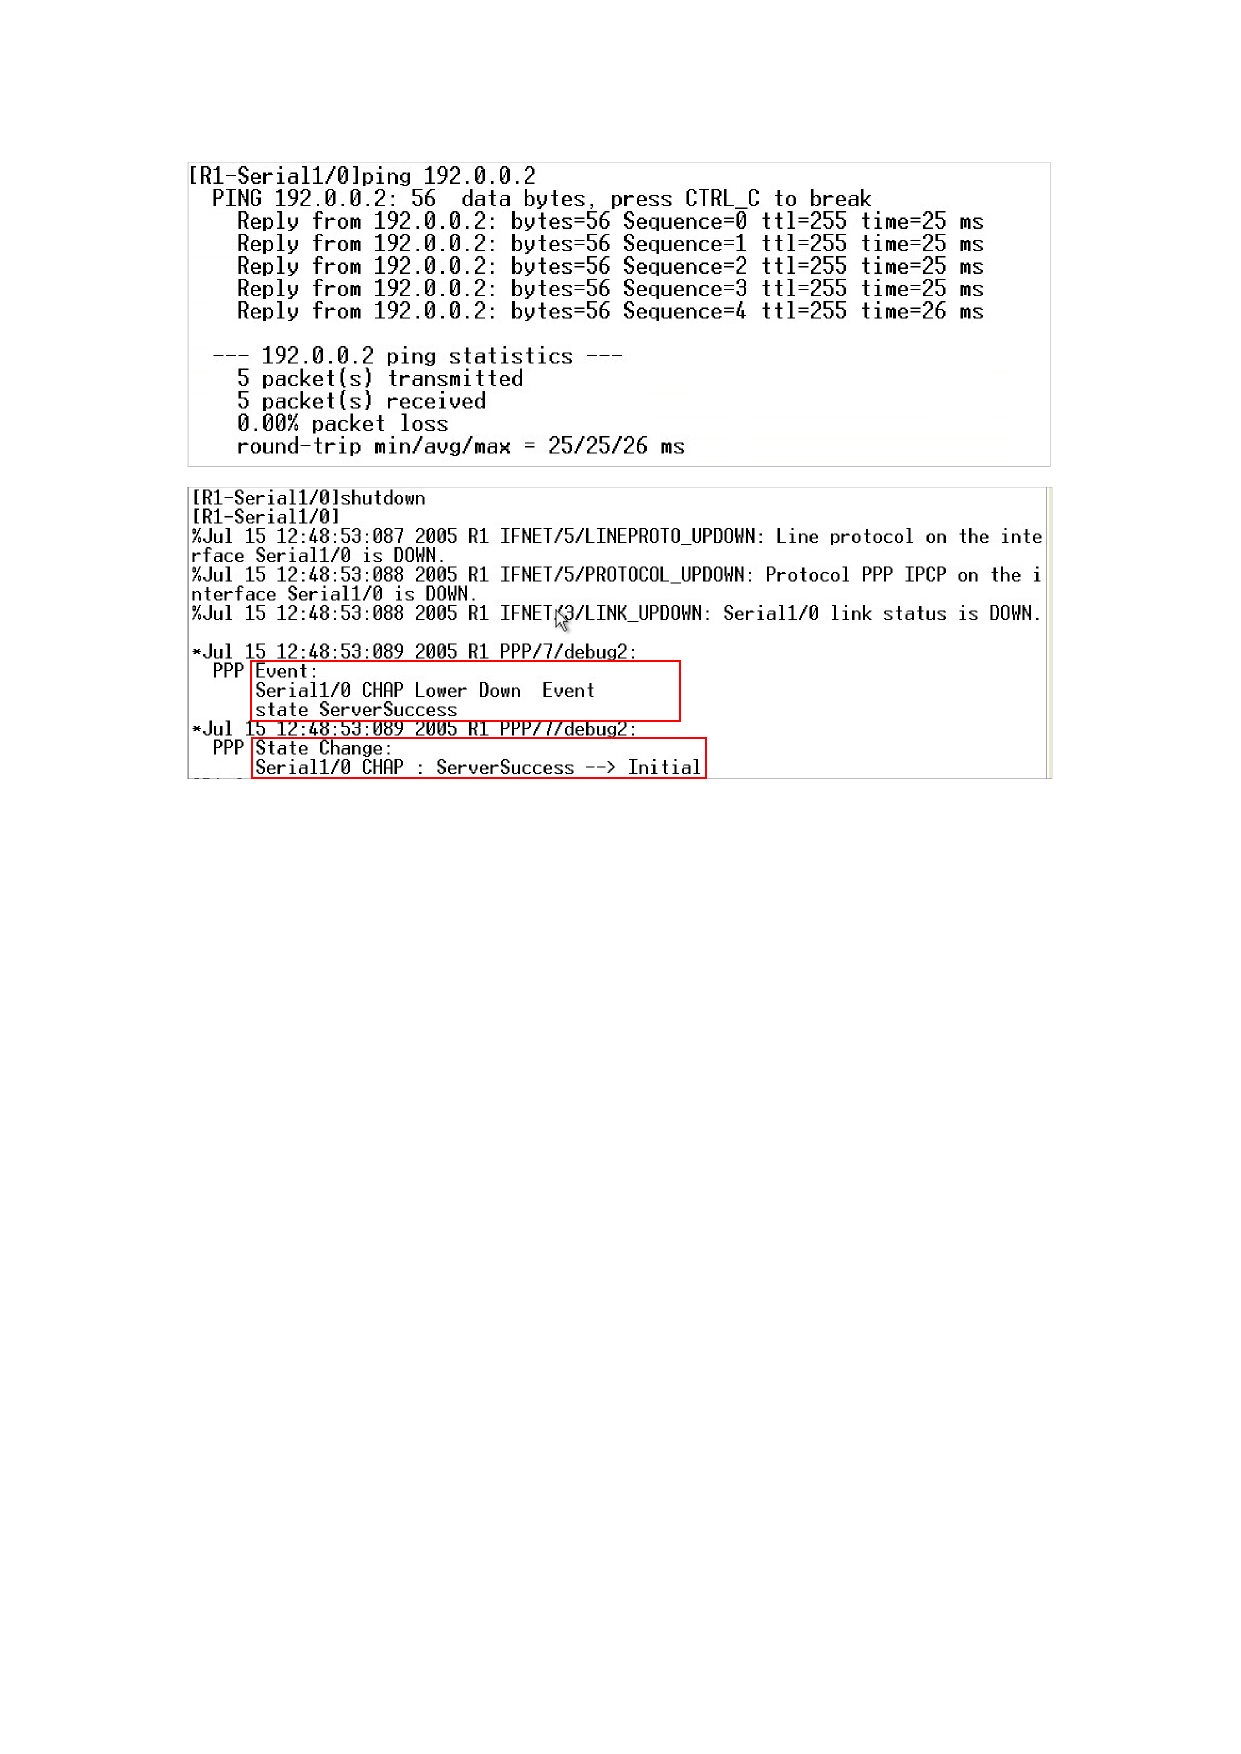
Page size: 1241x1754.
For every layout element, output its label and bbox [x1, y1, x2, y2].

picture [187, 487, 1053, 779]
picture [187, 162, 1051, 467]
picture [253, 739, 705, 777]
